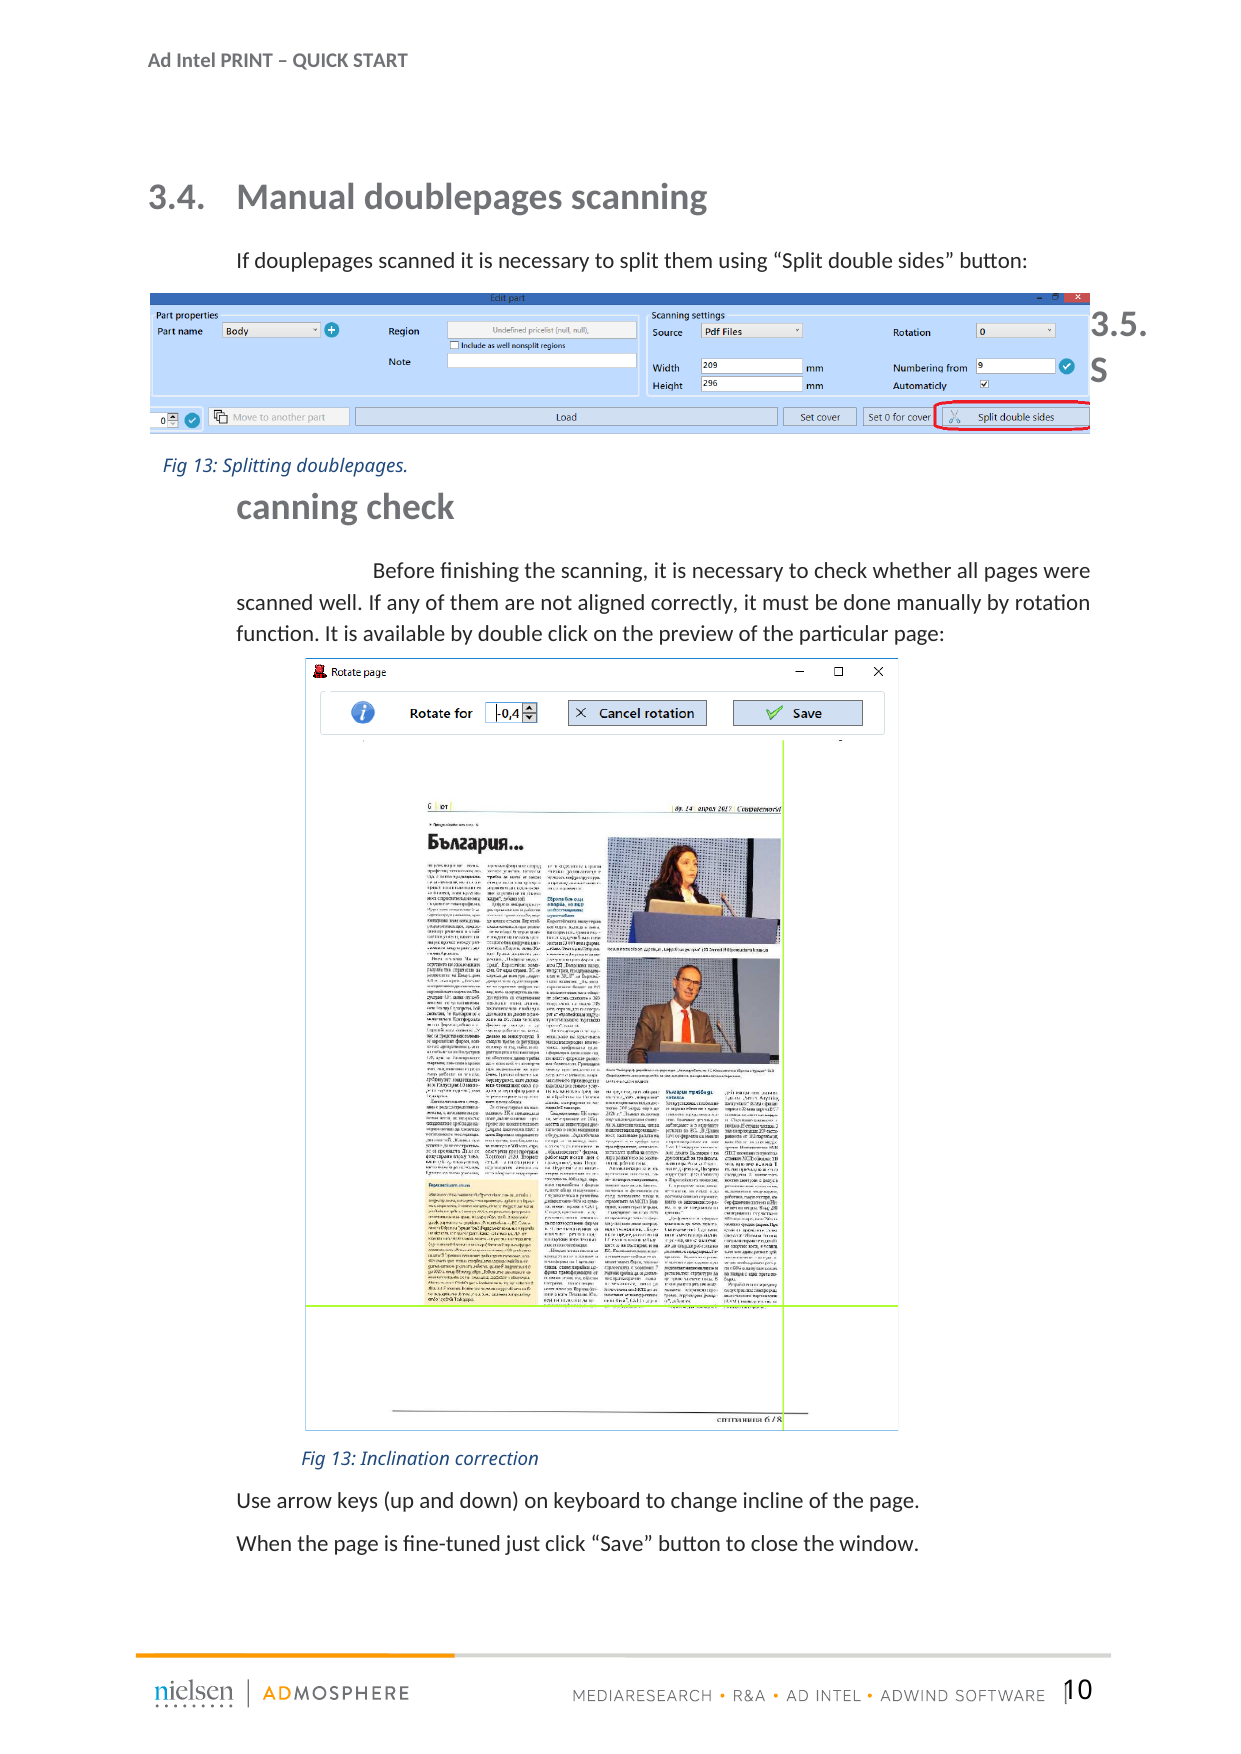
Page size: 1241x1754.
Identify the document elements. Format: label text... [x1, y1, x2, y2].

picture [305, 658, 899, 1431]
subtitle Manual doublepages scanning [148, 173, 1093, 218]
text If douplepages scanned it is necessary to split them using “Split double sides” button: [236, 243, 1093, 275]
text When the page is fine-tuned just click “Save” button to close the window. [236, 1527, 1093, 1558]
picture [149, 293, 1089, 441]
text Before finishing the scanning, it is necessary to check whether all pages were scanned well. If any of them are not aligned correctly, it must be done manually by rotation function. It is available by double click on the preview of the particular page: [236, 554, 1093, 648]
